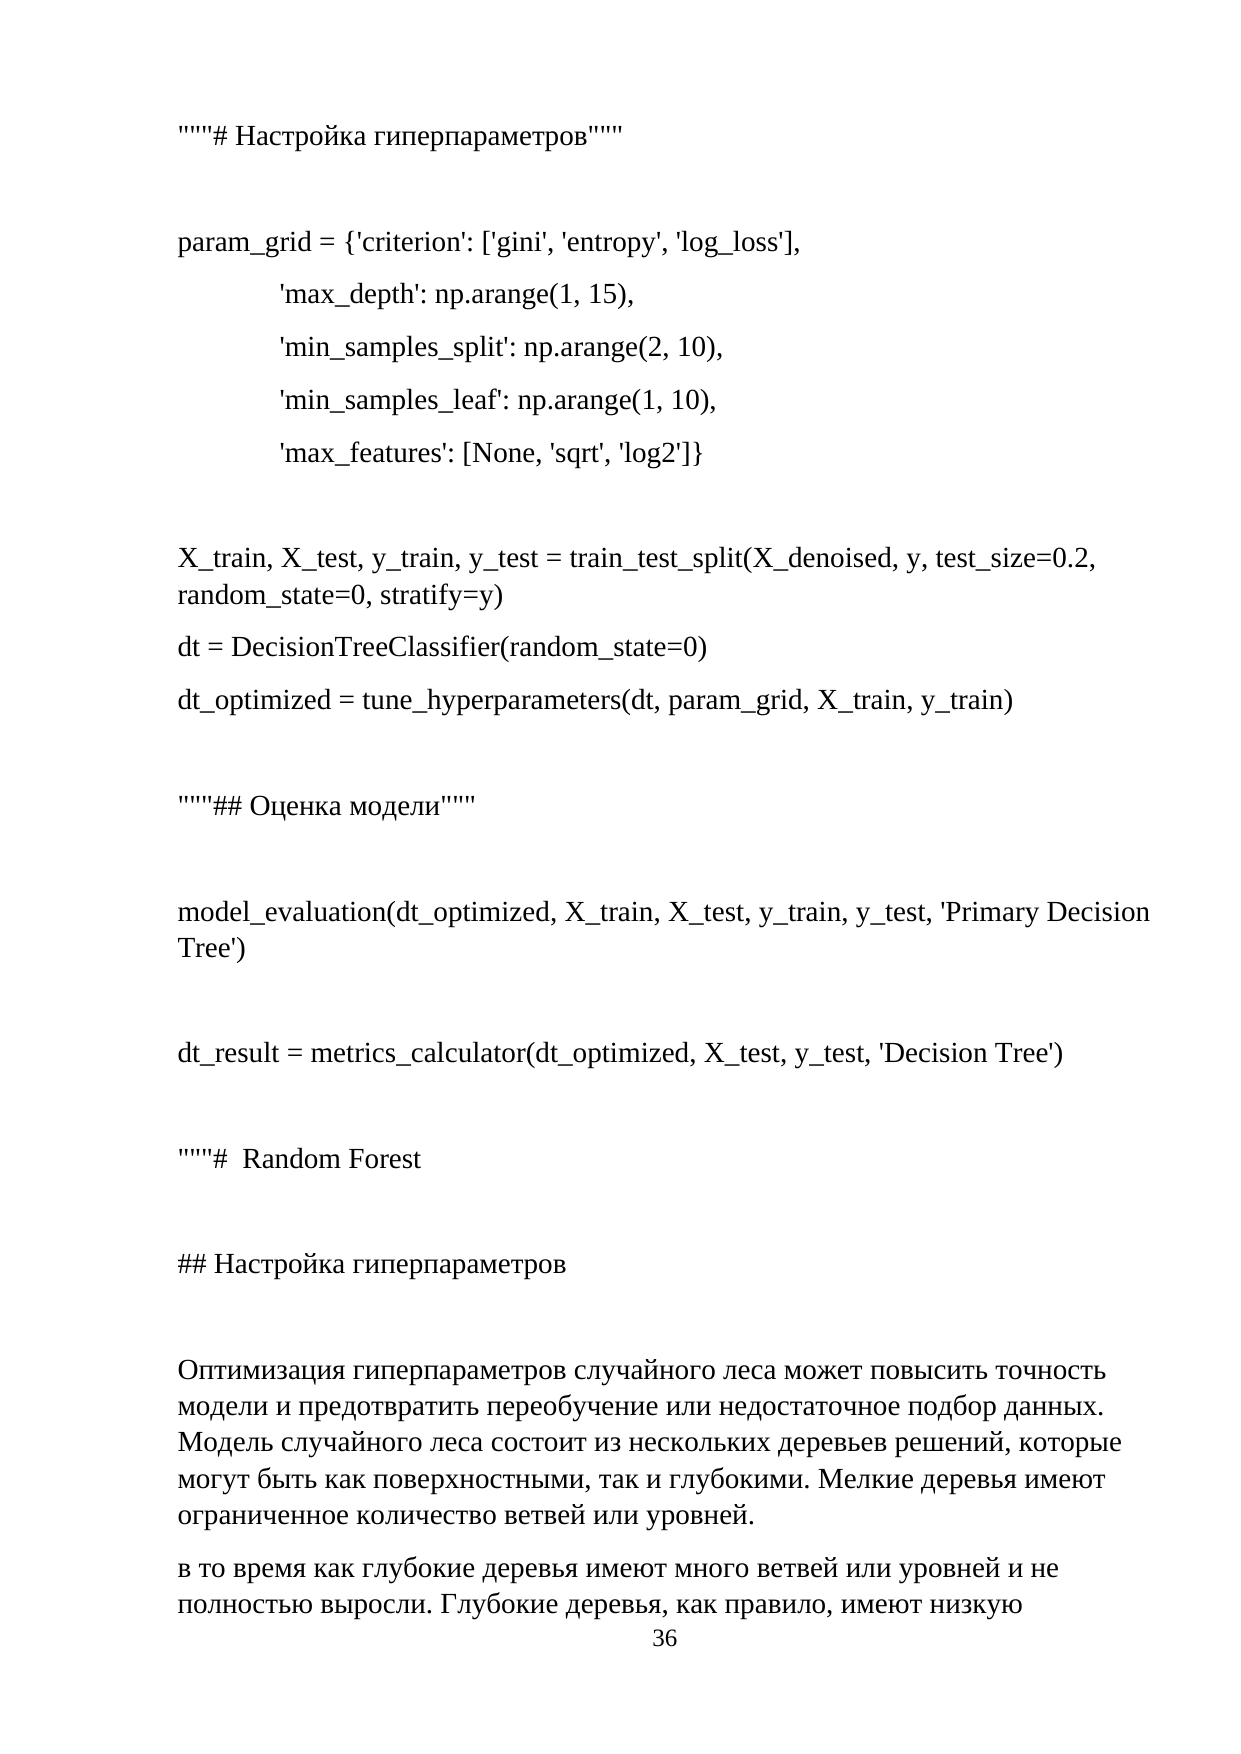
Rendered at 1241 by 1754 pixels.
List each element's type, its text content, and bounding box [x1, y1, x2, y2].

text 'max_features': [None, 'sqrt', 'log2']} [177, 435, 1152, 468]
text Оптимизация гиперпараметров случайного леса может повысить точность модели и предотвратить переобучение или недостаточное подбор данных. Модель случайного леса состоит из нескольких деревьев решений, которые могут быть как поверхностными, так и глубокими. Мелкие деревья имеют ограниченное количество ветвей или уровней. [177, 1352, 1152, 1530]
text 'min_samples_split': np.arange(2, 10), [177, 329, 1152, 363]
text ## Настройка гиперпараметров [177, 1247, 1152, 1280]
text model_evaluation(dt_optimized, X_train, X_test, y_train, y_test, 'Primary Decision Tree') [177, 894, 1152, 963]
text """# Random Forest [177, 1141, 1152, 1174]
text """# Настройка гиперпараметров""" [177, 118, 1152, 152]
text param_grid = {'criterion': ['gini', 'entropy', 'log_loss'], [177, 224, 1152, 257]
text 'min_samples_leaf': np.arange(1, 10), [177, 382, 1152, 416]
text X_train, X_test, y_train, y_test = train_test_split(X_denoised, y, test_size=0.2, random_state=0, stratify=y) [177, 541, 1152, 610]
text """## Оценка модели""" [177, 788, 1152, 822]
text dt_optimized = tune_hyperparameters(dt, param_grid, X_train, y_train) [177, 682, 1152, 716]
text dt = DecisionTreeClassifier(random_state=0) [177, 629, 1152, 663]
text dt_result = metrics_calculator(dt_optimized, X_test, y_test, 'Decision Tree') [177, 1035, 1152, 1069]
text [177, 1550, 1152, 1619]
text 'max_depth': np.arange(1, 15), [177, 277, 1152, 310]
